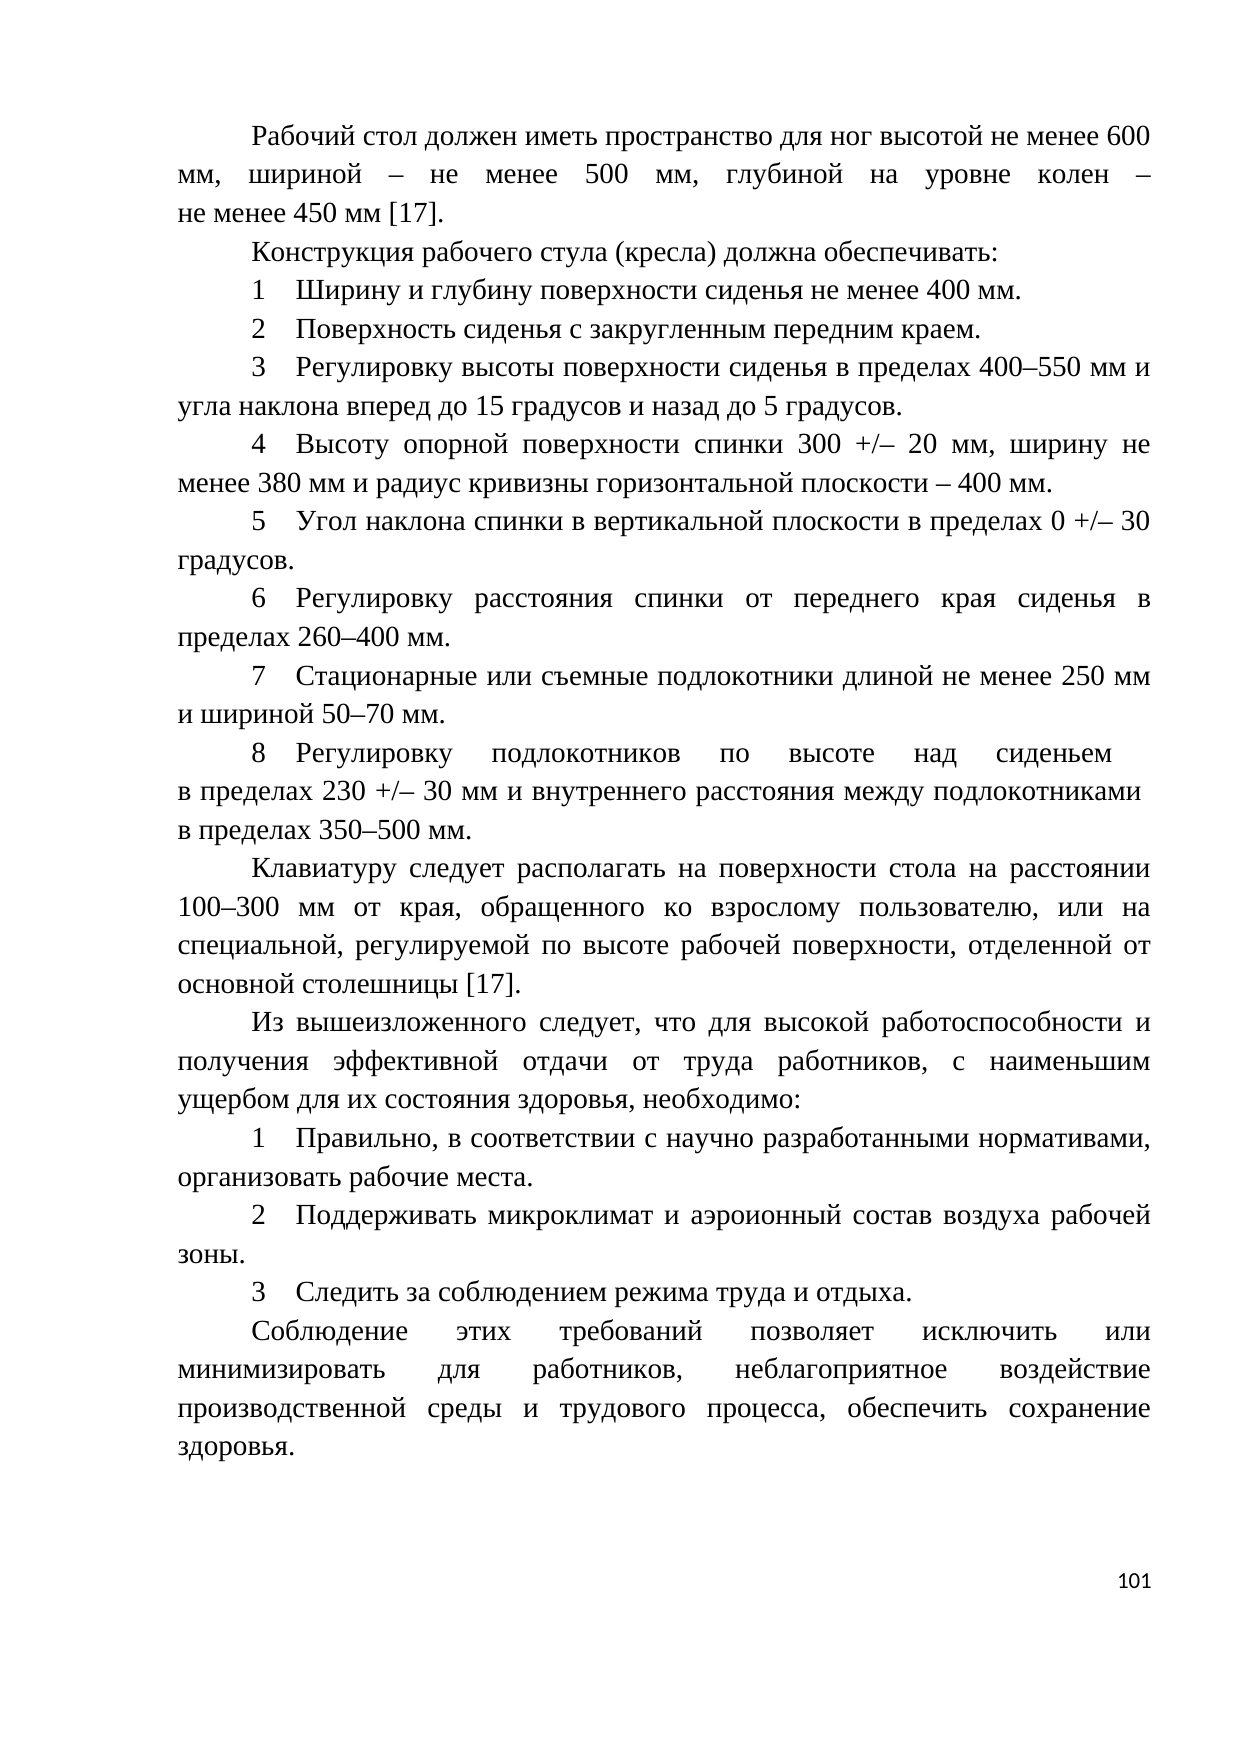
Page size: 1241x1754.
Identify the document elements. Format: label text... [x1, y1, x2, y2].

list Правильно, в соответствии с научно разработанными нормативами, организовать рабочие места. [177, 1120, 1152, 1192]
list Регулировку высоты поверхности сиденья в пределах 400–550 мм и угла наклона вперед до 15 градусов и назад до 5 градусов. [177, 349, 1152, 421]
text Соблюдение этих требований позволяет исключить или минимизировать для работников, неблагоприятное воздействие производственной среды и трудового процесса, обеспечить сохранение здоровья. [177, 1313, 1152, 1462]
list Следить за соблюдением режима труда и отдыха. [177, 1274, 1152, 1308]
text Конструкция рабочего стула (кресла) должна обеспечивать: [177, 234, 1152, 267]
text Рабочий стол должен иметь пространство для ног высотой не менее 600 мм, шириной – не менее 500 мм, глубиной на уровне колен – не менее 450 мм [17]. [177, 118, 1152, 229]
text Клавиатуру следует располагать на поверхности стола на расстоянии 100–300 мм от края, обращенного ко взрослому пользователю, или на специальной, регулируемой по высоте рабочей поверхности, отделенной от основной столешницы [17]. [177, 850, 1152, 999]
list Стационарные или съемные подлокотники длиной не менее 250 мм и шириной 50–70 мм. [177, 658, 1152, 730]
list Поддерживать микроклимат и аэроионный состав воздуха рабочей зоны. [177, 1197, 1152, 1269]
list Регулировку расстояния спинки от переднего края сиденья в пределах 260–400 мм. [177, 581, 1152, 653]
list Поверхность сиденья с закругленным передним краем. [177, 311, 1152, 344]
list Регулировку подлокотников по высоте над сиденьем в пределах 230 +/– 30 мм и внутреннего расстояния между подлокотниками в пределах 350–500 мм. [177, 735, 1152, 845]
text Из вышеизложенного следует, что для высокой работоспособности и получения эффективной отдачи от труда работников, с наименьшим ущербом для их состояния здоровья, необходимо: [177, 1004, 1152, 1115]
list Высоту опорной поверхности спинки 300 +/– 20 мм, ширину не менее 380 мм и радиус кривизны горизонтальной плоскости – 400 мм. [177, 426, 1152, 498]
list Угол наклона спинки в вертикальной плоскости в пределах 0 +/– 30 градусов. [177, 503, 1152, 576]
list Ширину и глубину поверхности сиденья не менее 400 мм. [177, 272, 1152, 306]
